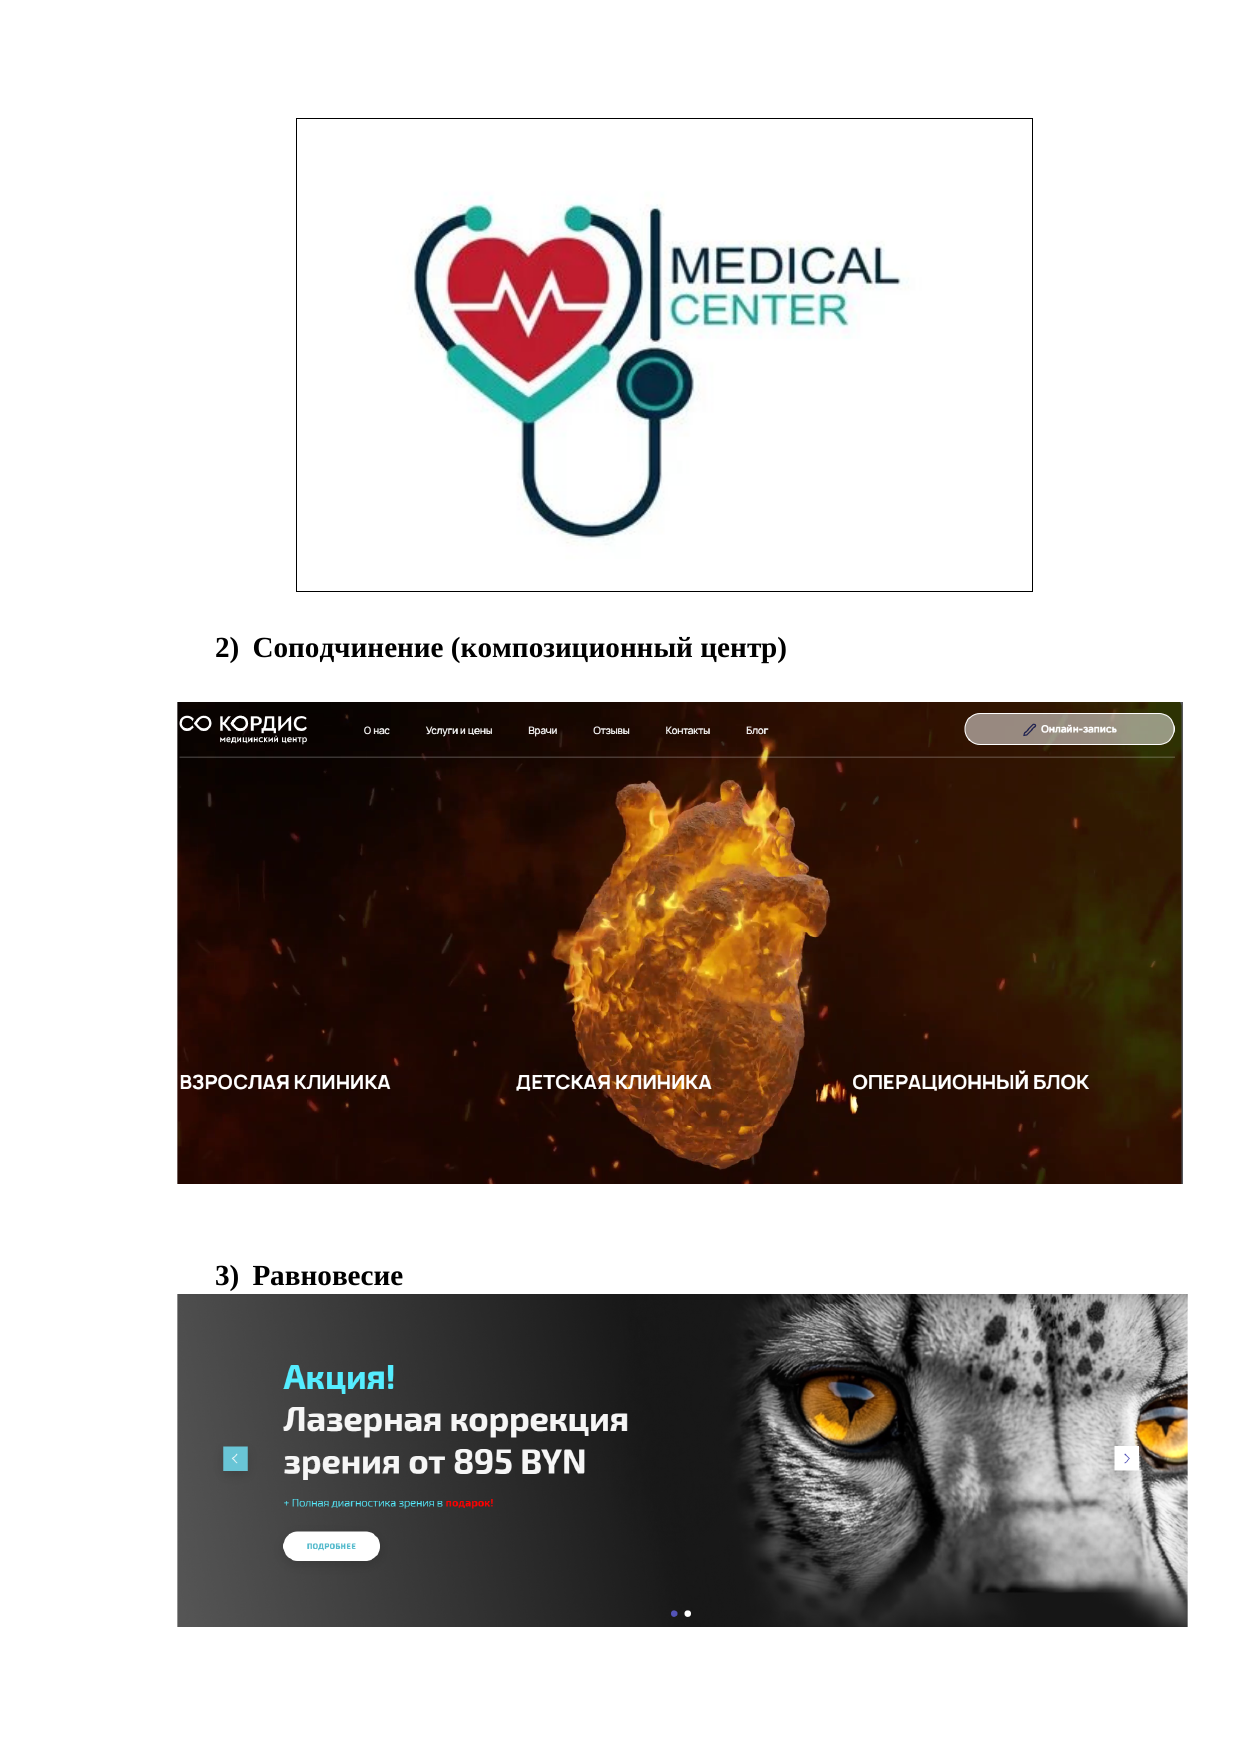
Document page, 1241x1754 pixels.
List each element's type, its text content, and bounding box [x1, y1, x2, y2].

picture [177, 1294, 1188, 1627]
picture [297, 119, 1032, 591]
list Равновесие [215, 1258, 1152, 1292]
list Соподчинение (композиционный центр) [215, 630, 1152, 664]
picture [177, 702, 1183, 1184]
